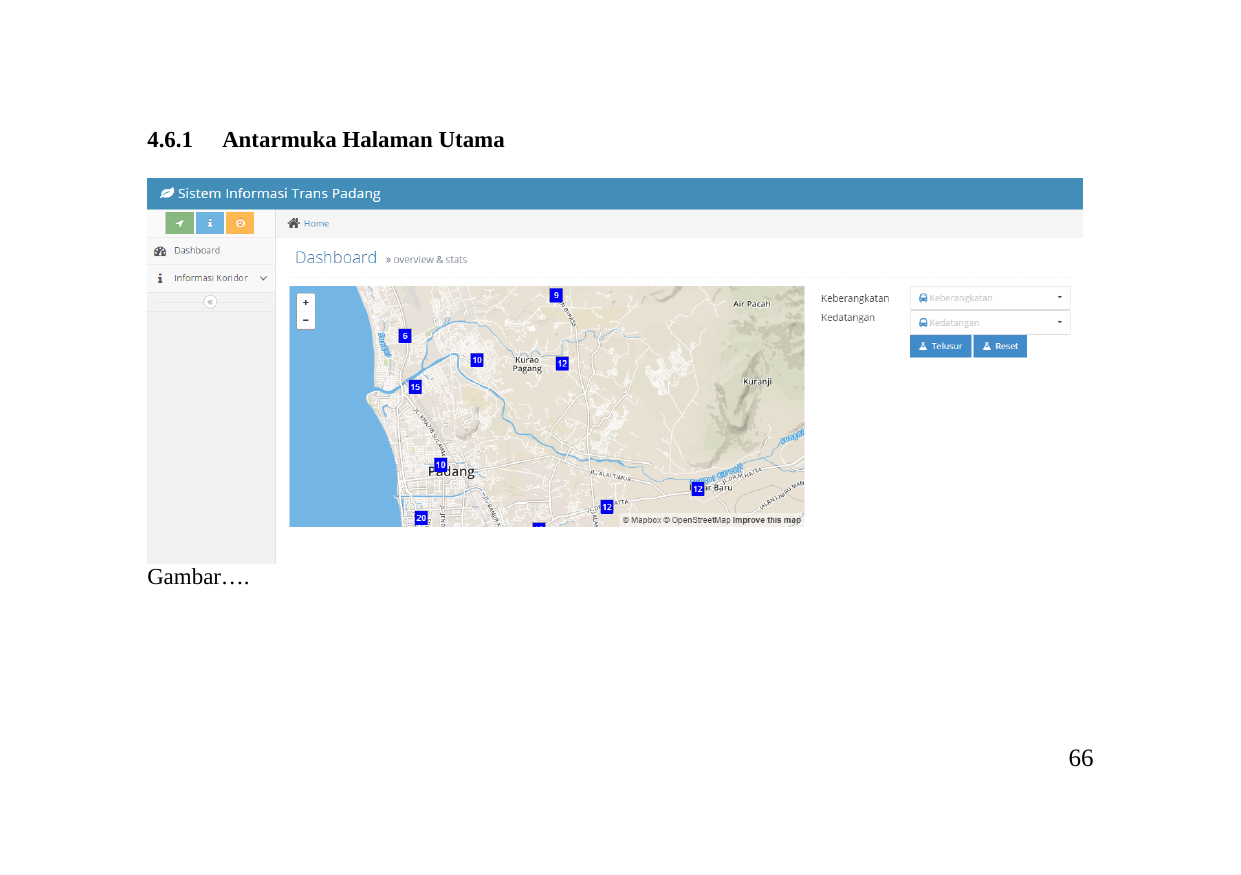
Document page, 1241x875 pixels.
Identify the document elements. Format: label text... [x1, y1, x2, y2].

subtitle Antarmuka Halaman Utama [147, 126, 1093, 153]
picture [147, 178, 1083, 564]
text Gambar…. [147, 563, 1093, 590]
